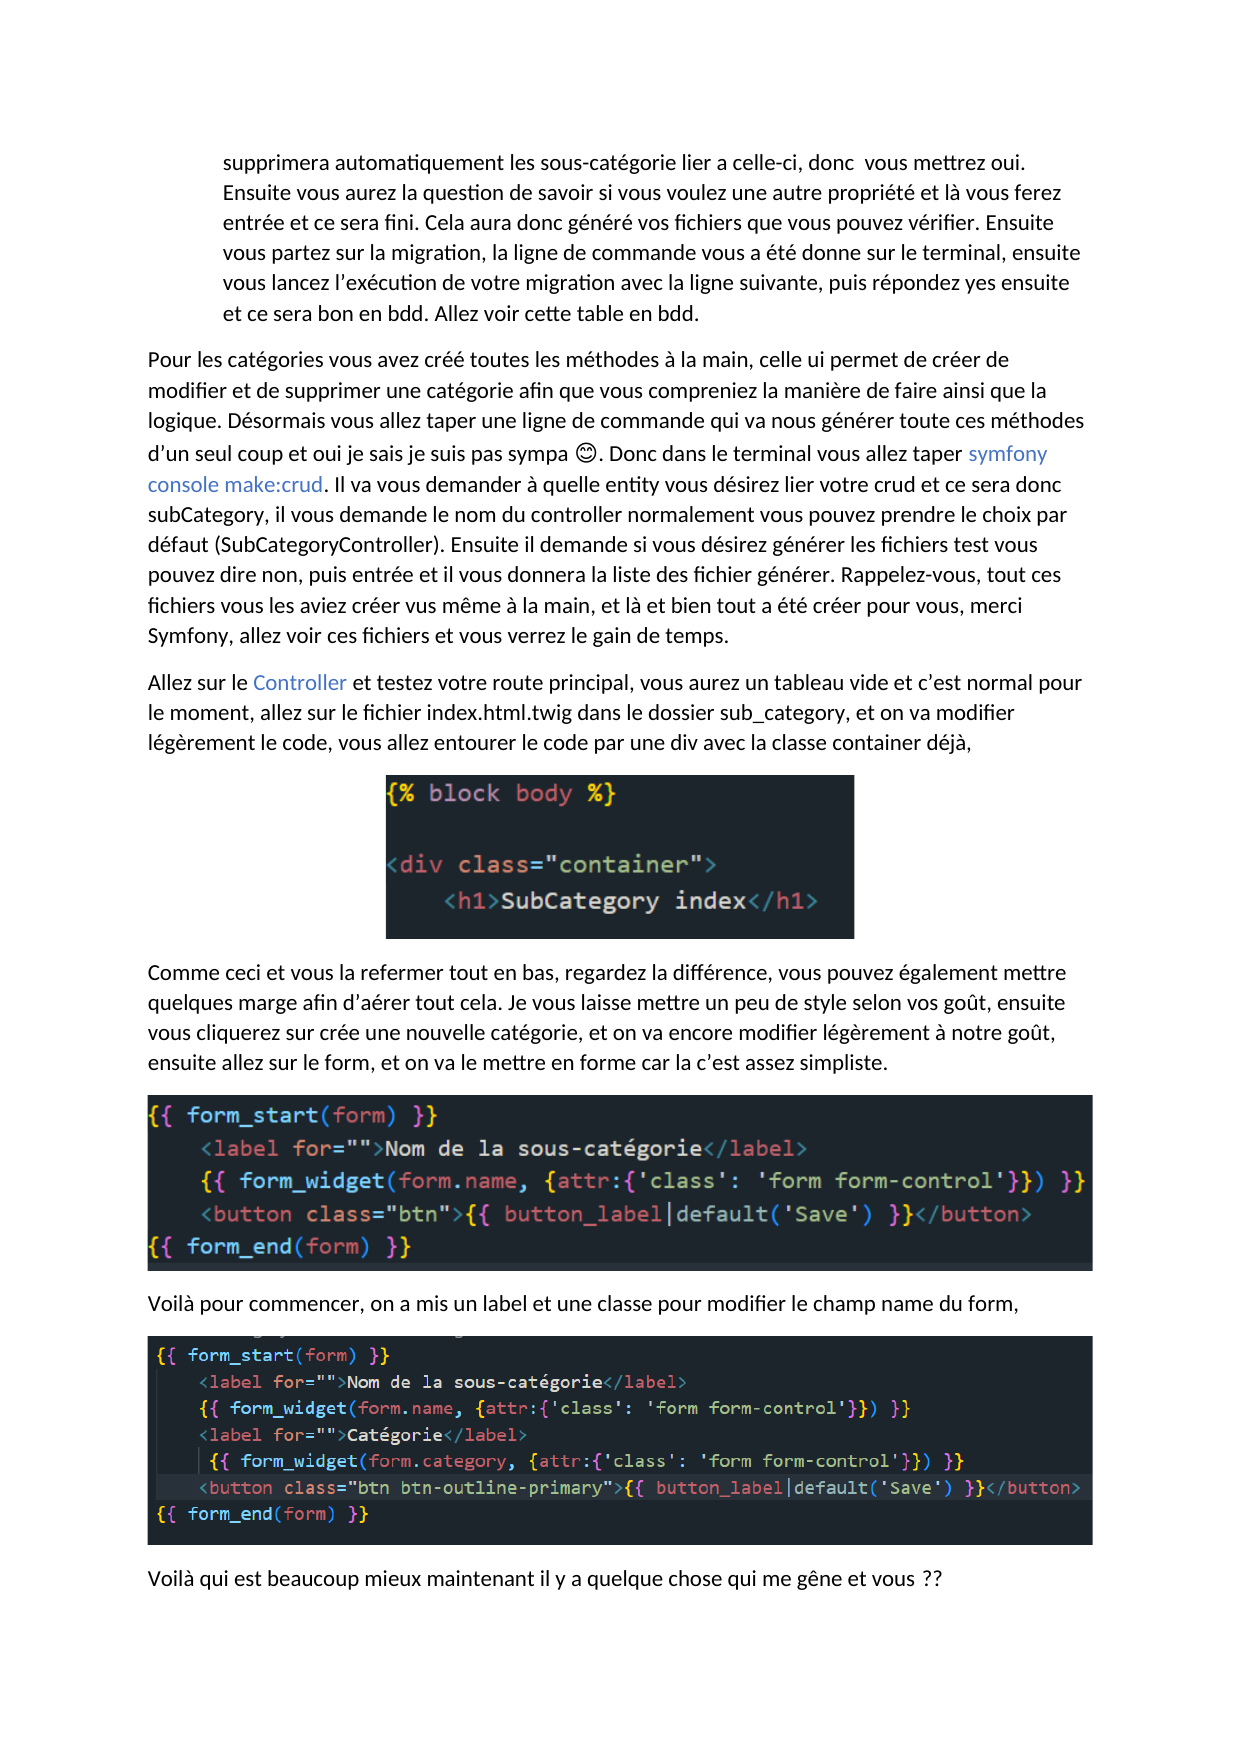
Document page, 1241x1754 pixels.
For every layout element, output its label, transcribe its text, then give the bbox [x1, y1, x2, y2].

text Voilà qui est beaucoup mieux maintenant il y a quelque chose qui me gêne et vous ?? [148, 1564, 1093, 1592]
text Voilà pour commencer, on a mis un label et une classe pour modifier le champ name du form, [148, 1289, 1093, 1317]
picture [385, 775, 855, 939]
picture [147, 1095, 1093, 1271]
text Allez sur le Controller et testez votre route principal, vous aurez un tableau vide et c’est normal pour le moment, allez sur le fichier index.html.twig dans le dossier sub_category, et on va modifier légèrement le code, vous allez entourer le code par une div avec la classe container déjà, [148, 668, 1093, 756]
picture [147, 1336, 1093, 1545]
text Pour les catégories vous avez créé toutes les méthodes à la main, celle ui permet de créer de modifier et de supprimer une catégorie afin que vous compreniez la manière de faire ainsi que la logique. Désormais vous allez taper une ligne de commande qui va nous générer toute ces méthodes d’un seul coup et oui je sais je suis pas sympa . Donc dans le terminal vous allez taper symfony console make:crud. Il va vous demander à quelle entity vous désirez lier votre crud et ce sera donc subCategory, il vous demande le nom du controller normalement vous pouvez prendre le choix par défaut (SubCategoryController). Ensuite il demande si vous désirez générer les fichiers test vous pouvez dire non, puis entrée et il vous donnera la liste des fichier générer. Rappelez-vous, tout ces fichiers vous les aviez créer vus même à la main, et là et bien tout a été créer pour vous, merci Symfony, allez voir ces fichiers et vous verrez le gain de temps. [148, 346, 1093, 649]
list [185, 148, 1093, 327]
text Comme ceci et vous la refermer tout en bas, regardez la différence, vous pouvez également mettre quelques marge afin d’aérer tout cela. Je vous laisse mettre un peu de style selon vos goût, ensuite vous cliquerez sur crée une nouvelle catégorie, et on va encore modifier légèrement à notre goût, ensuite allez sur le form, et on va le mettre en forme car la c’est assez simpliste. [148, 958, 1093, 1076]
